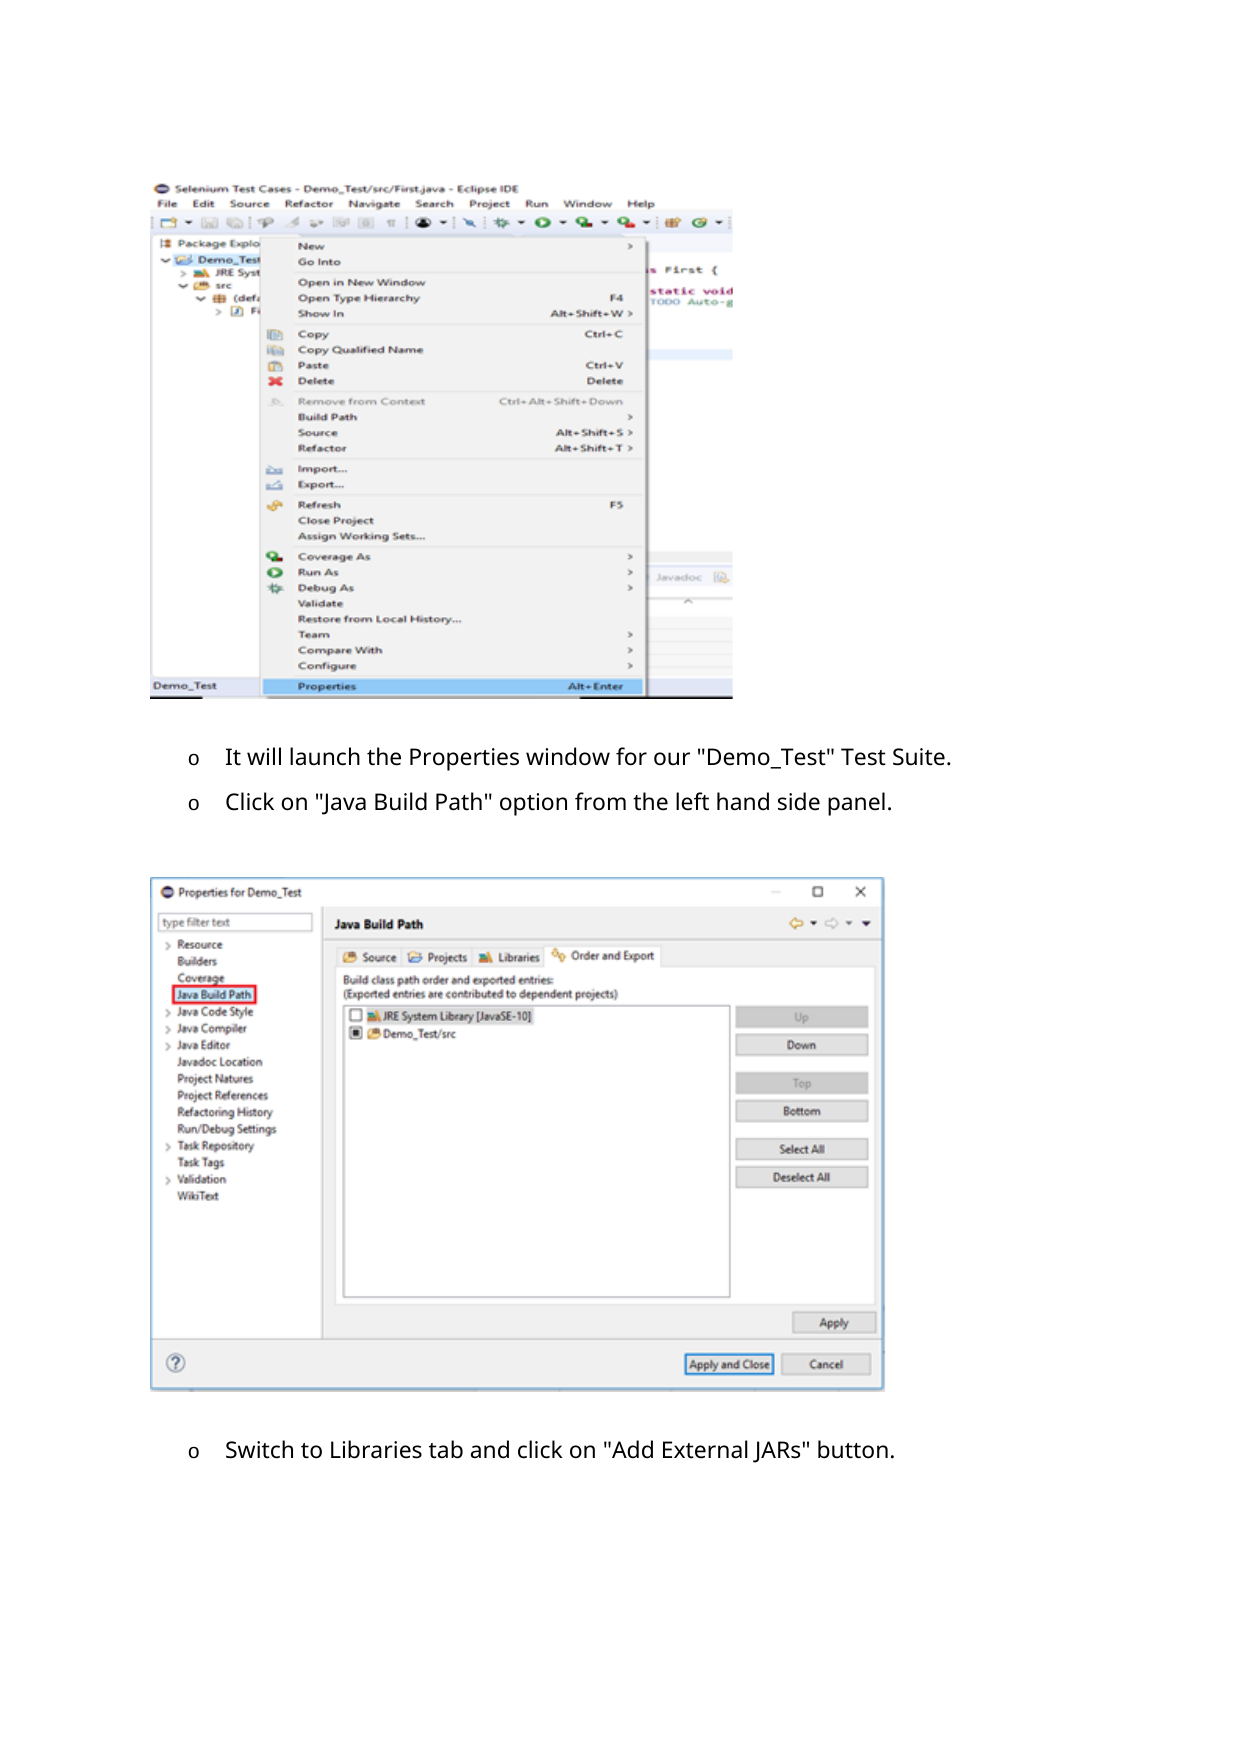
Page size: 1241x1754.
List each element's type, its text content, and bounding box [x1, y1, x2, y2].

picture [150, 877, 886, 1392]
list Switch to Libraries tab and click on "Add External JARs" button. [187, 1426, 1090, 1465]
list Click on "Java Build Path" option from the left hand side panel. [187, 778, 1090, 817]
list It will launch the Properties window for our "Demo_Test" Test Suite. [187, 733, 1090, 772]
picture [150, 181, 733, 699]
